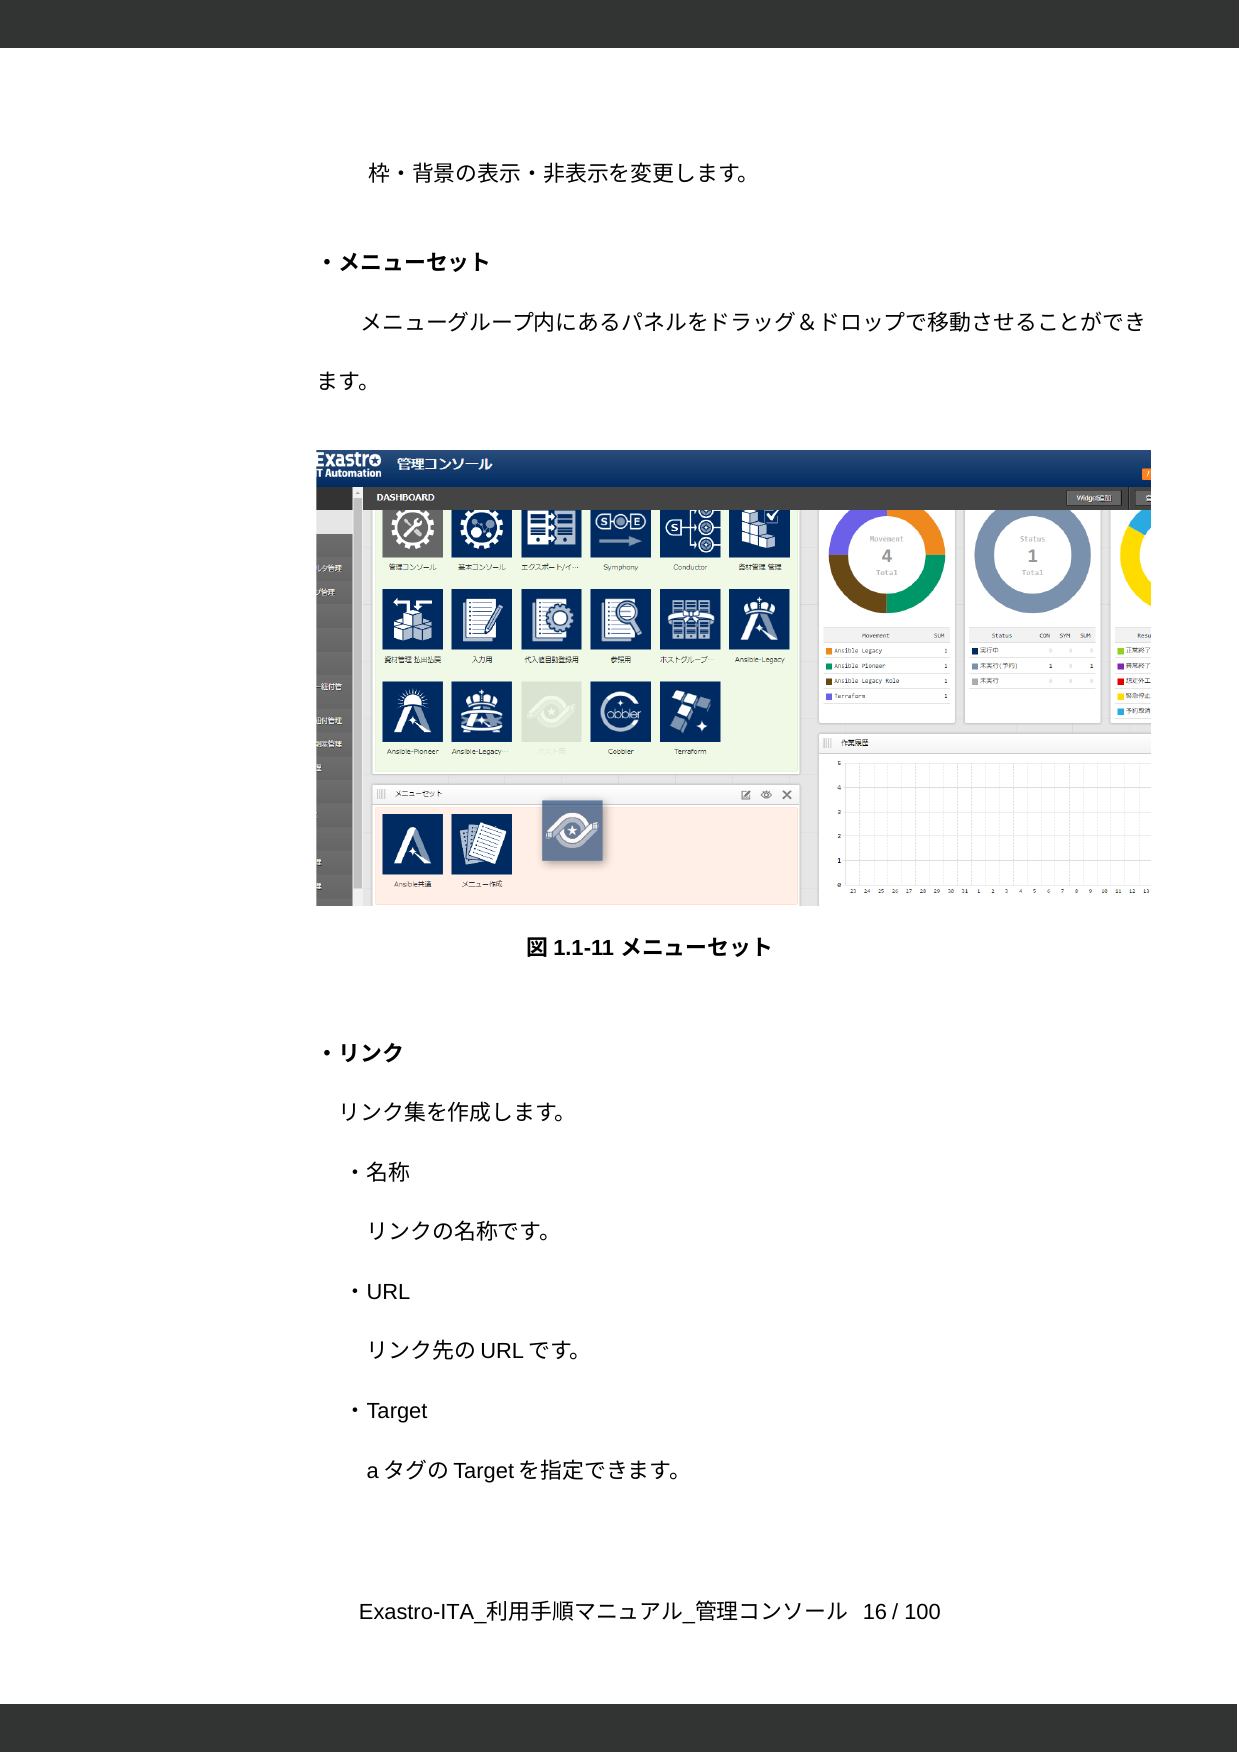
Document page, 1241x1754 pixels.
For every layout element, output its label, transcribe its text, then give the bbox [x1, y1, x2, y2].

text リンク先のURLです。 [148, 1319, 1152, 1379]
list ・メニューセット [316, 231, 1152, 291]
list メニューグループ内にあるパネルをドラッグ＆ドロップで移動させることができます。 [316, 291, 1152, 410]
text ・Target [148, 1379, 1152, 1439]
picture [0, 1704, 1237, 1752]
list リンク集を作成します。 [316, 1081, 1152, 1141]
text ・名称 [148, 1141, 1152, 1200]
text aタグのTargetを指定できます。 [148, 1439, 1152, 1498]
picture [316, 450, 1151, 906]
text 図 1.1-11 メニューセット [148, 916, 1152, 976]
text ・URL [148, 1260, 1152, 1319]
list ・リンク [316, 1022, 1152, 1081]
list 枠・背景の表示・非表示を変更します。 [368, 142, 1152, 201]
text リンクの名称です。 [148, 1200, 1152, 1260]
picture [0, 0, 1239, 48]
